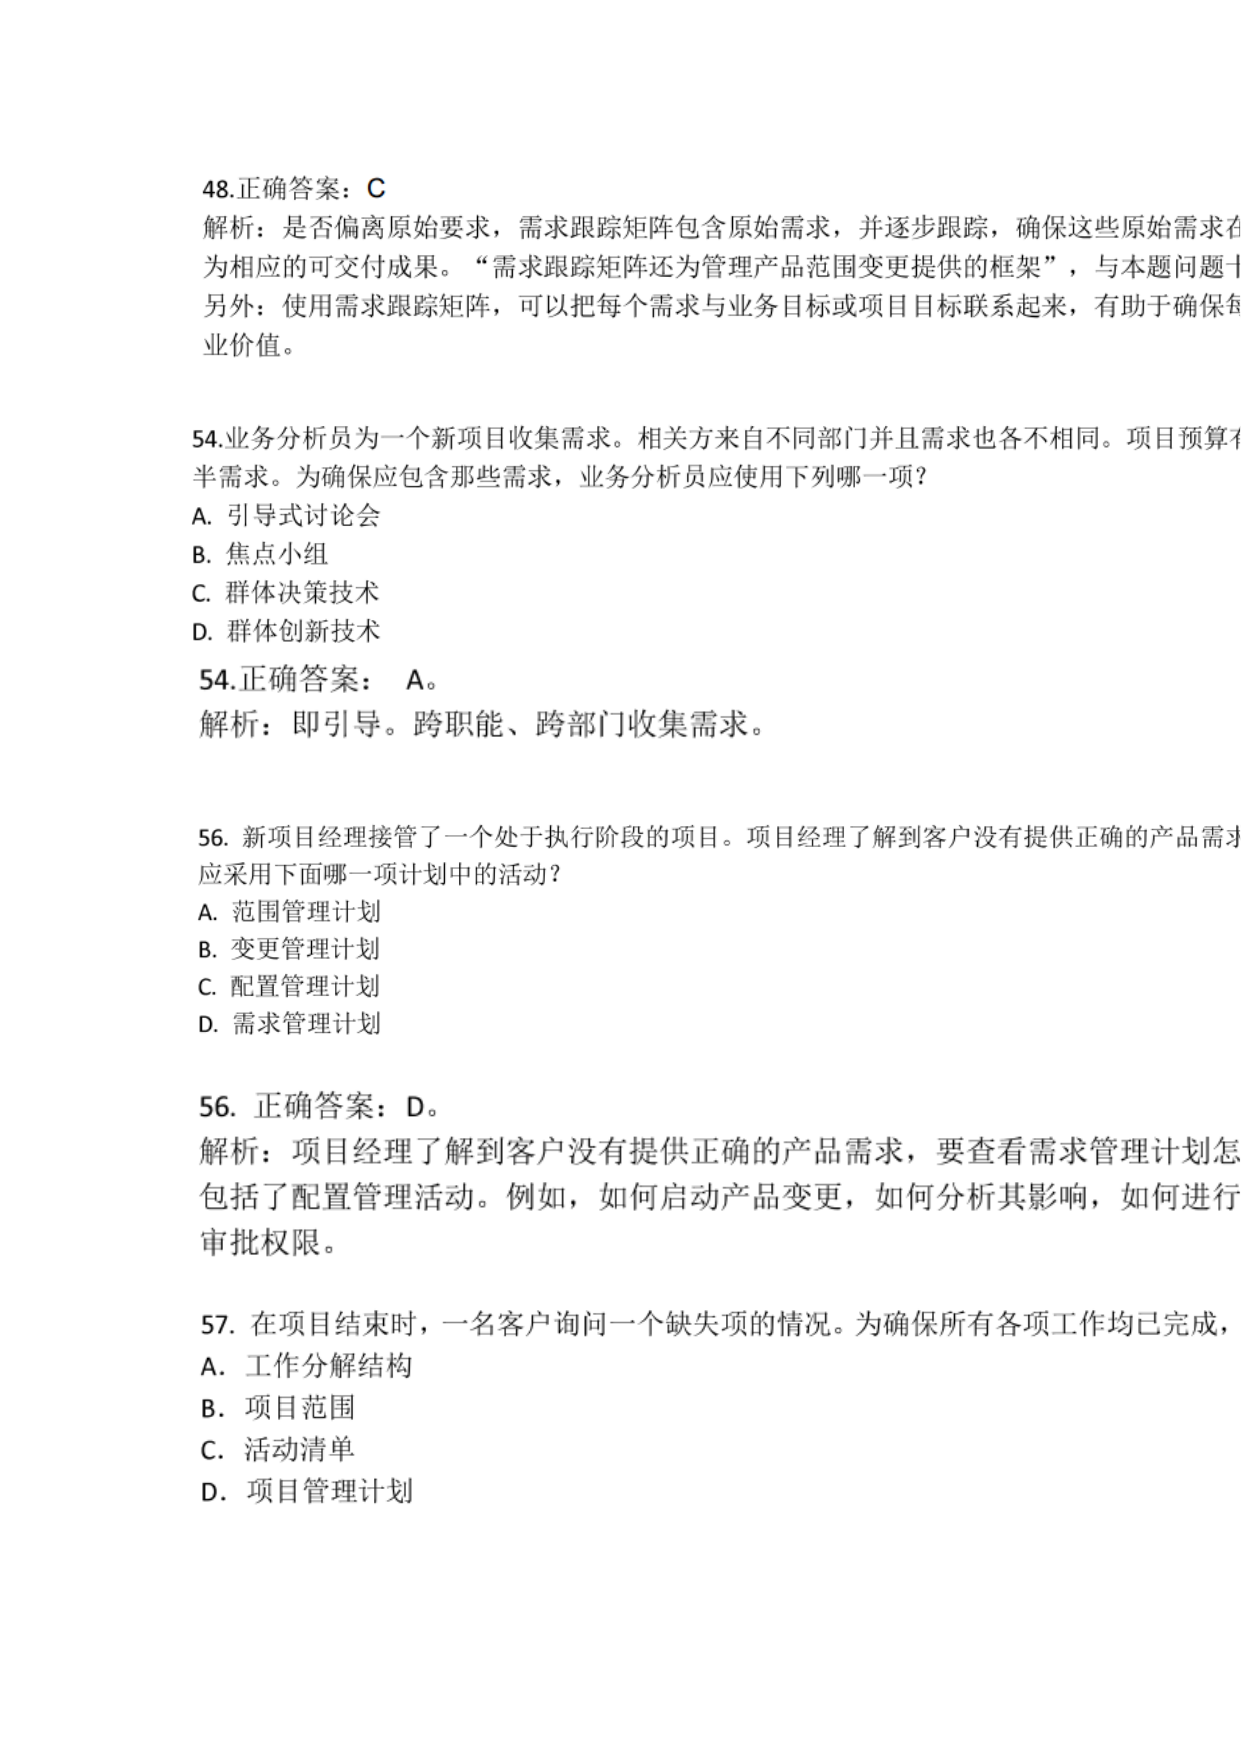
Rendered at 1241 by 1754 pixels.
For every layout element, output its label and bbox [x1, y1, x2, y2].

picture [187, 649, 843, 773]
picture [187, 162, 1241, 370]
picture [187, 422, 1241, 647]
picture [187, 1299, 1241, 1522]
picture [187, 1072, 1241, 1280]
picture [187, 812, 1241, 1059]
